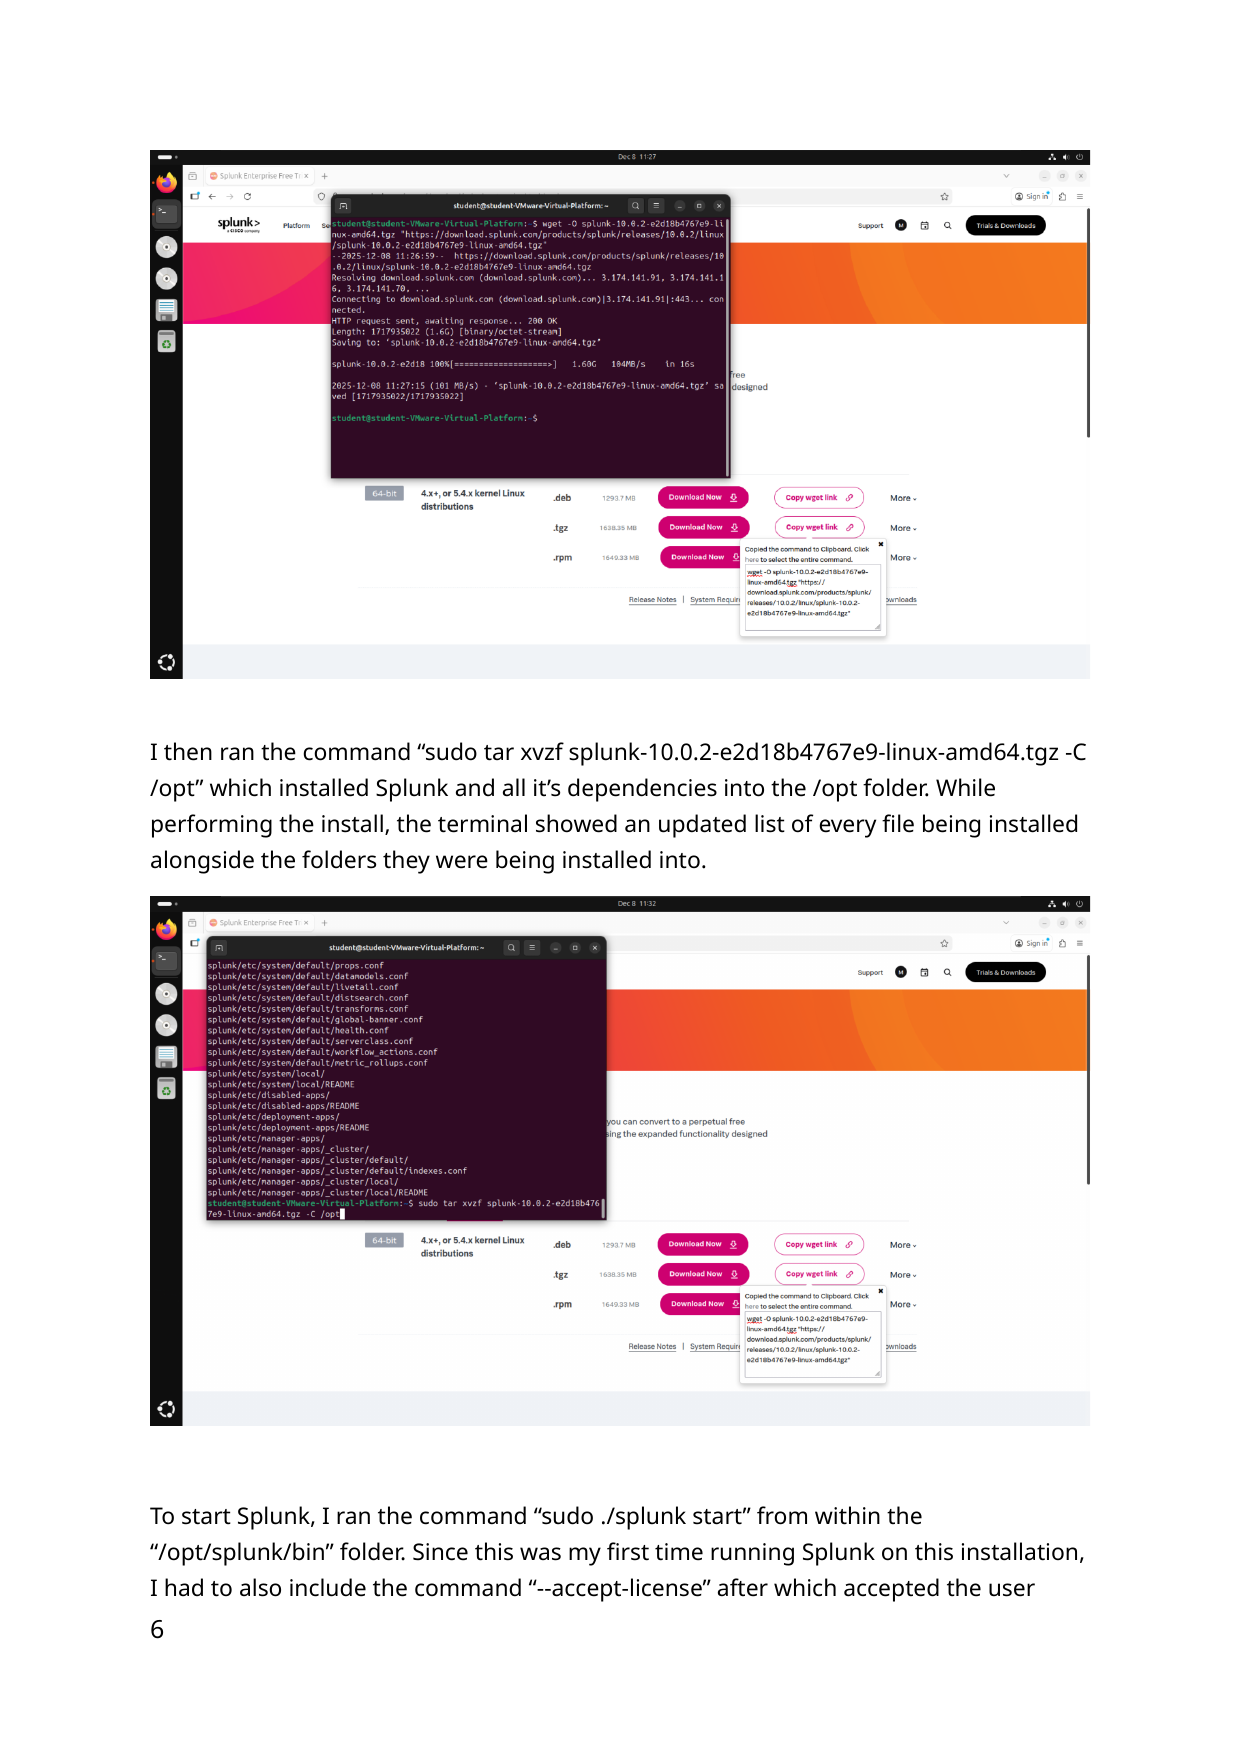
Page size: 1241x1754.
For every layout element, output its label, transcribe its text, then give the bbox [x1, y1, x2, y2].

picture [150, 150, 1091, 679]
text I then ran the command “sudo tar xvzf splunk-10.0.2-e2d18b4767e9-linux-amd64.tgz -C /opt” which installed Splunk and all it’s dependencies into the /opt folder. While performing the install, the terminal showed an updated list of every file being installed alongside the folders they were being installed into. [150, 736, 1090, 875]
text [150, 1499, 1090, 1603]
picture [150, 896, 1091, 1426]
